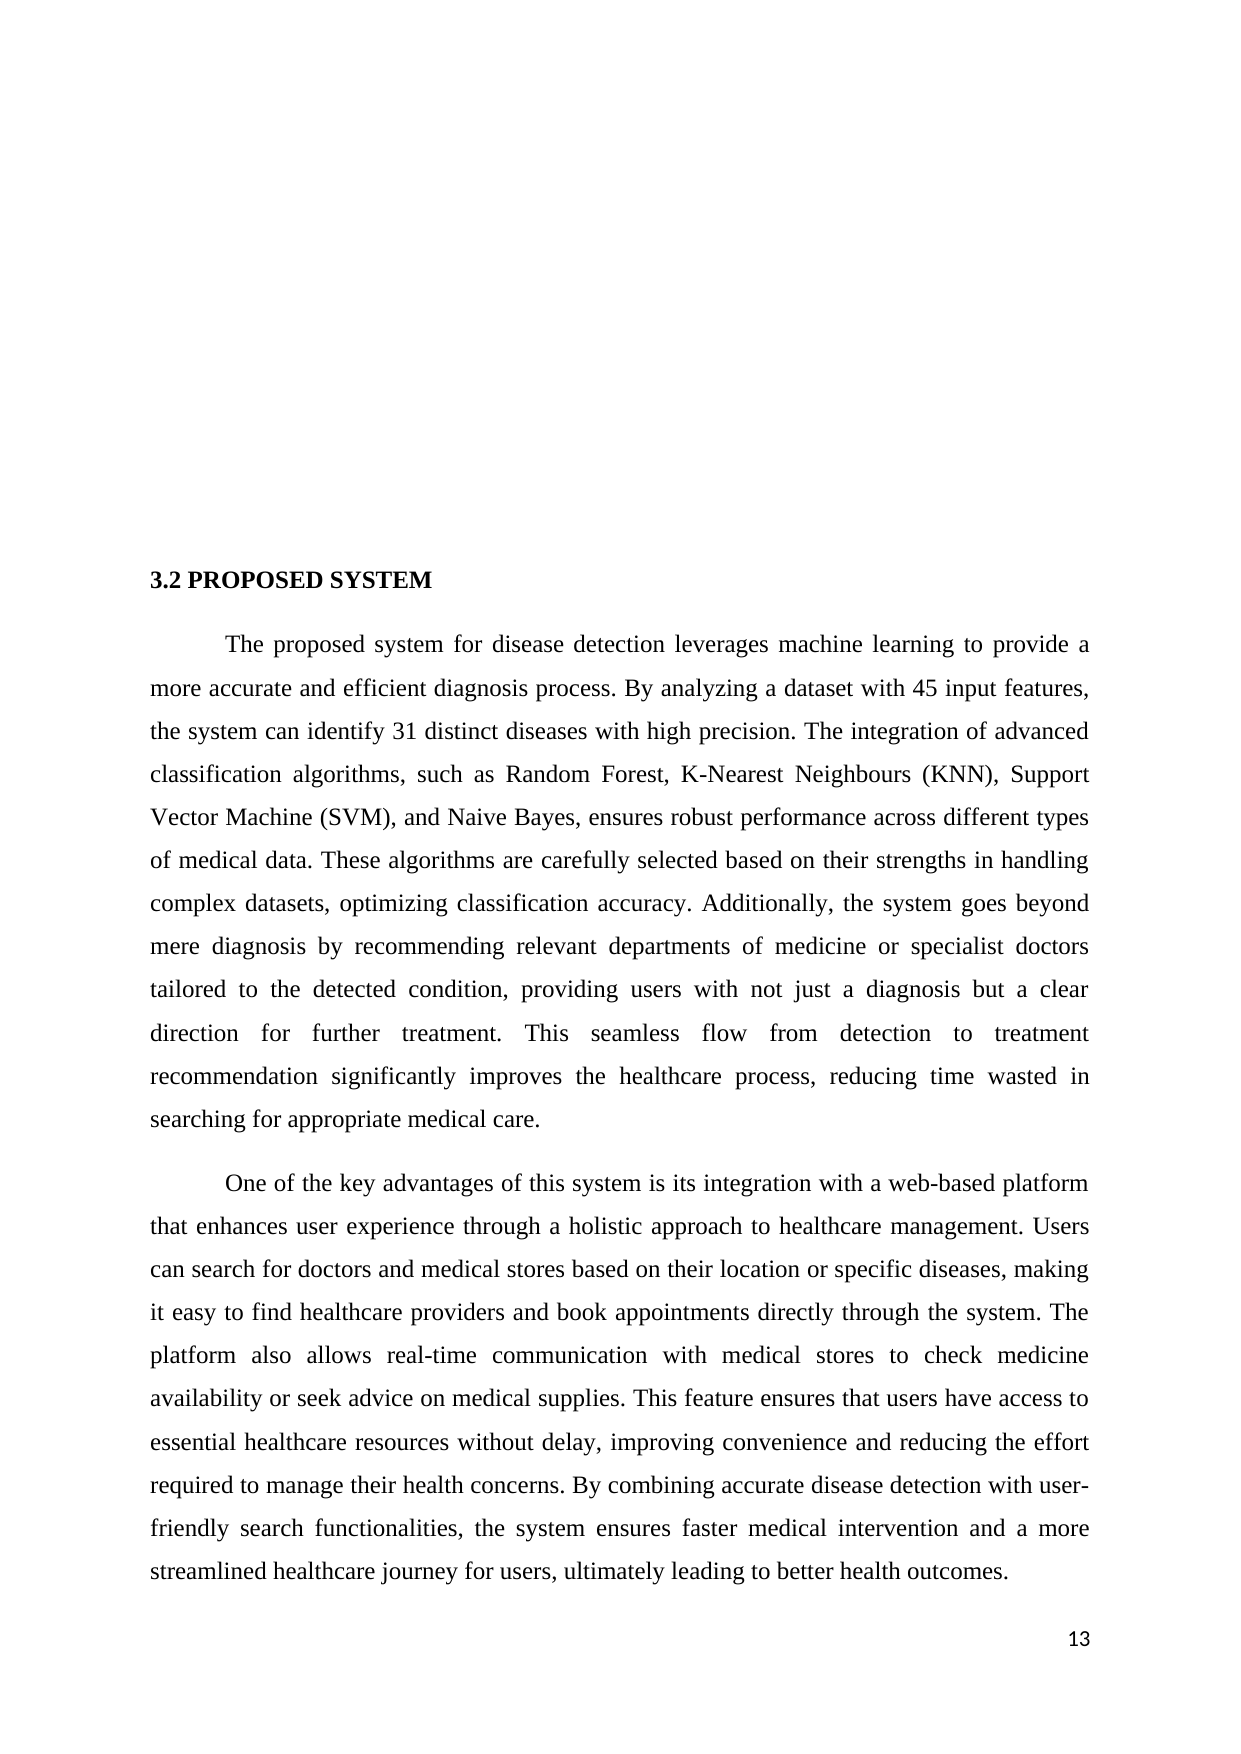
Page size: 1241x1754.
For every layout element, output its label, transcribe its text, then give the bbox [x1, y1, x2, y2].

text One of the key advantages of this system is its integration with a web-based platform that enhances user experience through a holistic approach to healthcare management. Users can search for doctors and medical stores based on their location or specific diseases, making it easy to find healthcare providers and book appointments directly through the system. The platform also allows real-time communication with medical stores to check medicine availability or seek advice on medical supplies. This feature ensures that users have access to essential healthcare resources without delay, improving convenience and reducing the effort required to manage their health concerns. By combining accurate disease detection with user-friendly search functionalities, the system ensures faster medical intervention and a more streamlined healthcare journey for users, ultimately leading to better health outcomes. [150, 1168, 1090, 1585]
text 3.2 PROPOSED SYSTEM [150, 566, 1090, 594]
text The proposed system for disease detection leverages machine learning to provide a more accurate and efficient diagnosis process. By analyzing a dataset with 45 input features, the system can identify 31 distinct diseases with high precision. The integration of advanced classification algorithms, such as Random Forest, K-Nearest Neighbours (KNN), Support Vector Machine (SVM), and Naive Bayes, ensures robust performance across different types of medical data. These algorithms are carefully selected based on their strengths in handling complex datasets, optimizing classification accuracy. Additionally, the system goes beyond mere diagnosis by recommending relevant departments of medicine or specialist doctors tailored to the detected condition, providing users with not just a diagnosis but a clear direction for further treatment. This seamless flow from detection to treatment recommendation significantly improves the healthcare process, reducing time wasted in searching for appropriate medical care. [150, 629, 1090, 1133]
